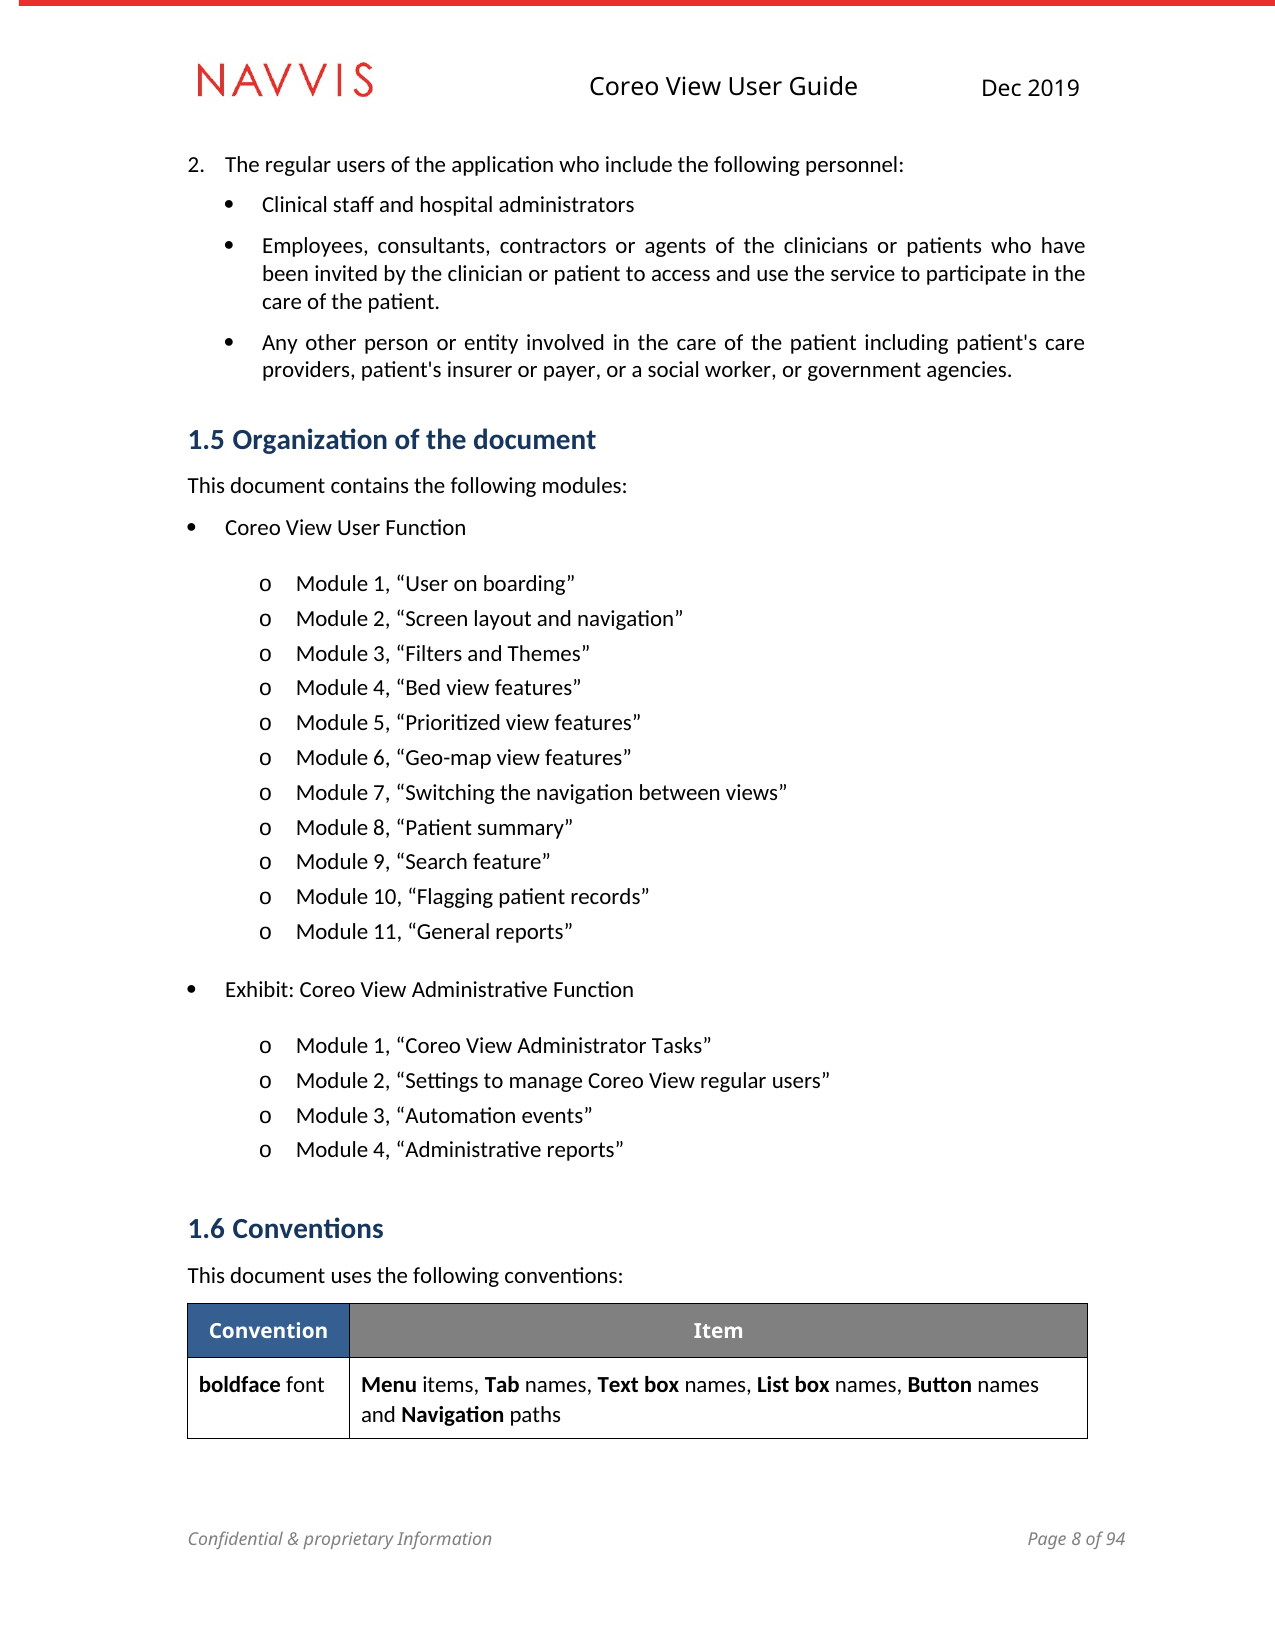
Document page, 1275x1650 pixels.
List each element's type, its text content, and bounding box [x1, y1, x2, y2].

subtitle Organization of the document [187, 421, 1087, 457]
text Module 9, “Search feature” [258, 847, 1087, 877]
text This document uses the following conventions: [187, 1261, 1087, 1289]
table_header Item [350, 1304, 1087, 1357]
text Module 6, “Geo-map view features” [258, 743, 1087, 772]
list Exhibit: Coreo View Administrative Function [187, 975, 1087, 1003]
picture [187, 55, 383, 104]
text Module 1, “Coreo View Administrator Tasks” [258, 1031, 1087, 1060]
text Module 4, “Bed view features” [258, 673, 1087, 703]
list Any other person or entity involved in the care of the patient including patient's care providers, patient's insurer or payer, or a social worker, or government agencies. [225, 328, 1087, 384]
text Module 7, “Switching the navigation between views” [258, 778, 1087, 807]
text Module 4, “Administrative reports” [258, 1136, 1087, 1165]
text Module 3, “Filters and Themes” [258, 639, 1087, 668]
list The regular users of the application who include the following personnel: [187, 150, 1087, 178]
text This document contains the following modules: [187, 471, 1087, 499]
list Coreo View User Function [187, 513, 1087, 541]
text Module 11, “General reports” [258, 917, 1087, 946]
text Module 10, “Flagging patient records” [258, 882, 1087, 911]
table_cell Menu items, Tab names, Text box names, List box names, Button names and Navigation paths [350, 1358, 1087, 1438]
text Module 8, “Patient summary” [258, 813, 1087, 842]
table_header Convention [188, 1304, 349, 1357]
table_cell boldface font [188, 1358, 349, 1438]
text Module 2, “Settings to manage Coreo View regular users” [258, 1066, 1087, 1095]
list Clinical staff and hospital administrators [225, 191, 1087, 218]
text Module 5, “Prioritized view features” [258, 708, 1087, 737]
text Module 1, “User on boarding” [258, 569, 1087, 598]
list Employees, consultants, contractors or agents of the clinicians or patients who have been invited by the clinician or patient to access and use the service to participate in the care of the patient. [225, 231, 1087, 315]
subtitle Conventions [187, 1211, 1087, 1246]
text Module 3, “Automation events” [258, 1101, 1087, 1130]
text Module 2, “Screen layout and navigation” [258, 604, 1087, 633]
